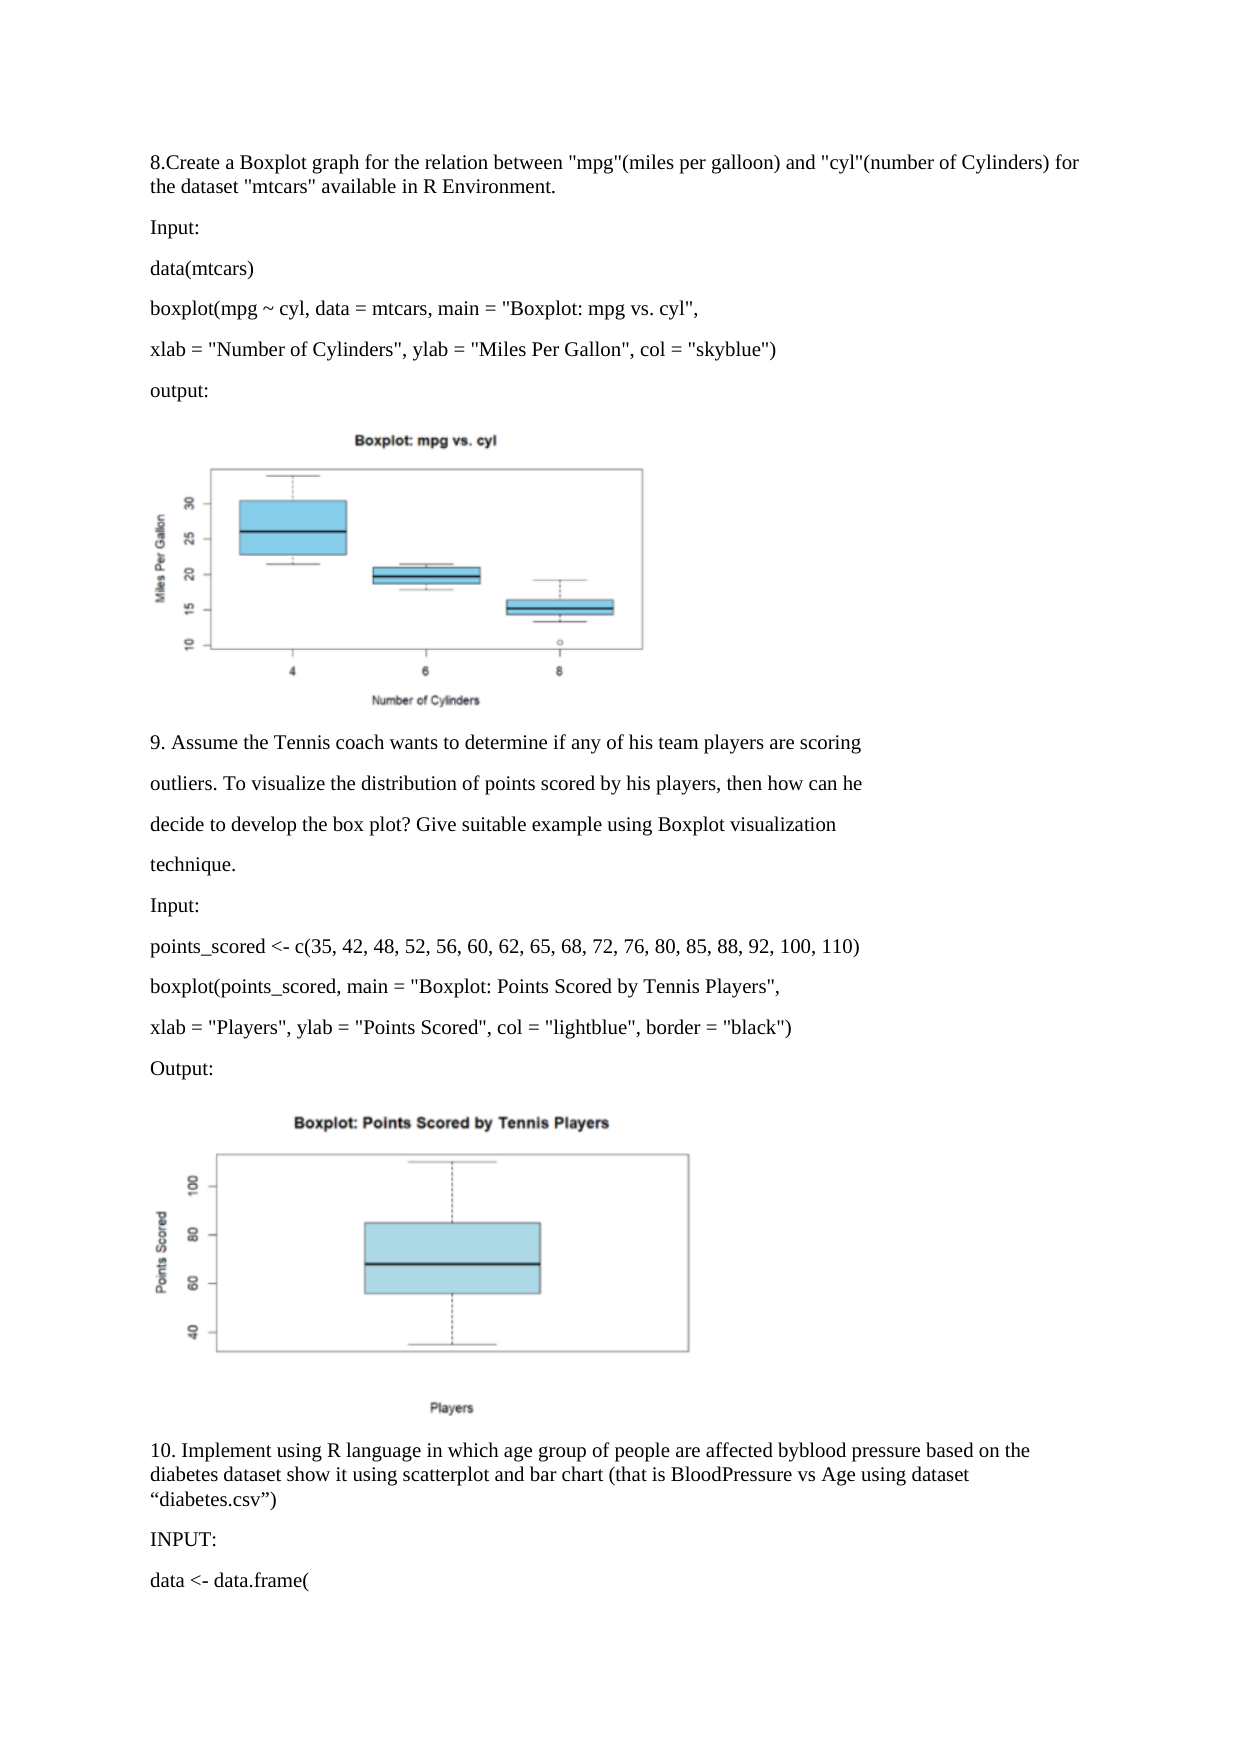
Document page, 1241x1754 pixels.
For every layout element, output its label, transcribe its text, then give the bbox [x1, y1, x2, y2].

text data <- data.frame( [150, 1568, 1090, 1592]
text data(mtcars) [150, 256, 1090, 279]
text outliers. To visualize the distribution of points scored by his players, then how can he [150, 771, 1090, 795]
text Input: [150, 215, 1090, 239]
text 10. Implement using R language in which age group of people are affected byblood pressure based on the diabetes dataset show it using scatterplot and bar chart (that is BloodPressure vs Age using dataset “diabetes.csv”) [150, 1438, 1090, 1511]
text 9. Assume the Tennis coach wants to determine if any of his team players are scoring [150, 730, 1090, 754]
text decide to develop the box plot? Give suitable example using Boxplot visualization [150, 812, 1090, 836]
text points_scored <- c(35, 42, 48, 52, 56, 60, 62, 65, 68, 72, 76, 80, 85, 88, 92, 100, 110) [150, 934, 1090, 958]
picture [150, 1096, 704, 1422]
text technique. [150, 852, 1090, 876]
text INPUT: [150, 1527, 1090, 1551]
picture [150, 418, 680, 714]
text Input: [150, 893, 1090, 917]
text Output: [150, 1056, 1090, 1080]
text xlab = "Players", ylab = "Points Scored", col = "lightblue", border = "black") [150, 1015, 1090, 1039]
text 8.Create a Boxplot graph for the relation between "mpg"(miles per galloon) and "cyl"(number of Cylinders) for the dataset "mtcars" available in R Environment. [150, 150, 1090, 198]
text boxplot(mpg ~ cyl, data = mtcars, main = "Boxplot: mpg vs. cyl", [150, 296, 1090, 320]
text boxplot(points_scored, main = "Boxplot: Points Scored by Tennis Players", [150, 974, 1090, 998]
text xlab = "Number of Cylinders", ylab = "Miles Per Gallon", col = "skyblue") [150, 337, 1090, 361]
text output: [150, 378, 1090, 402]
